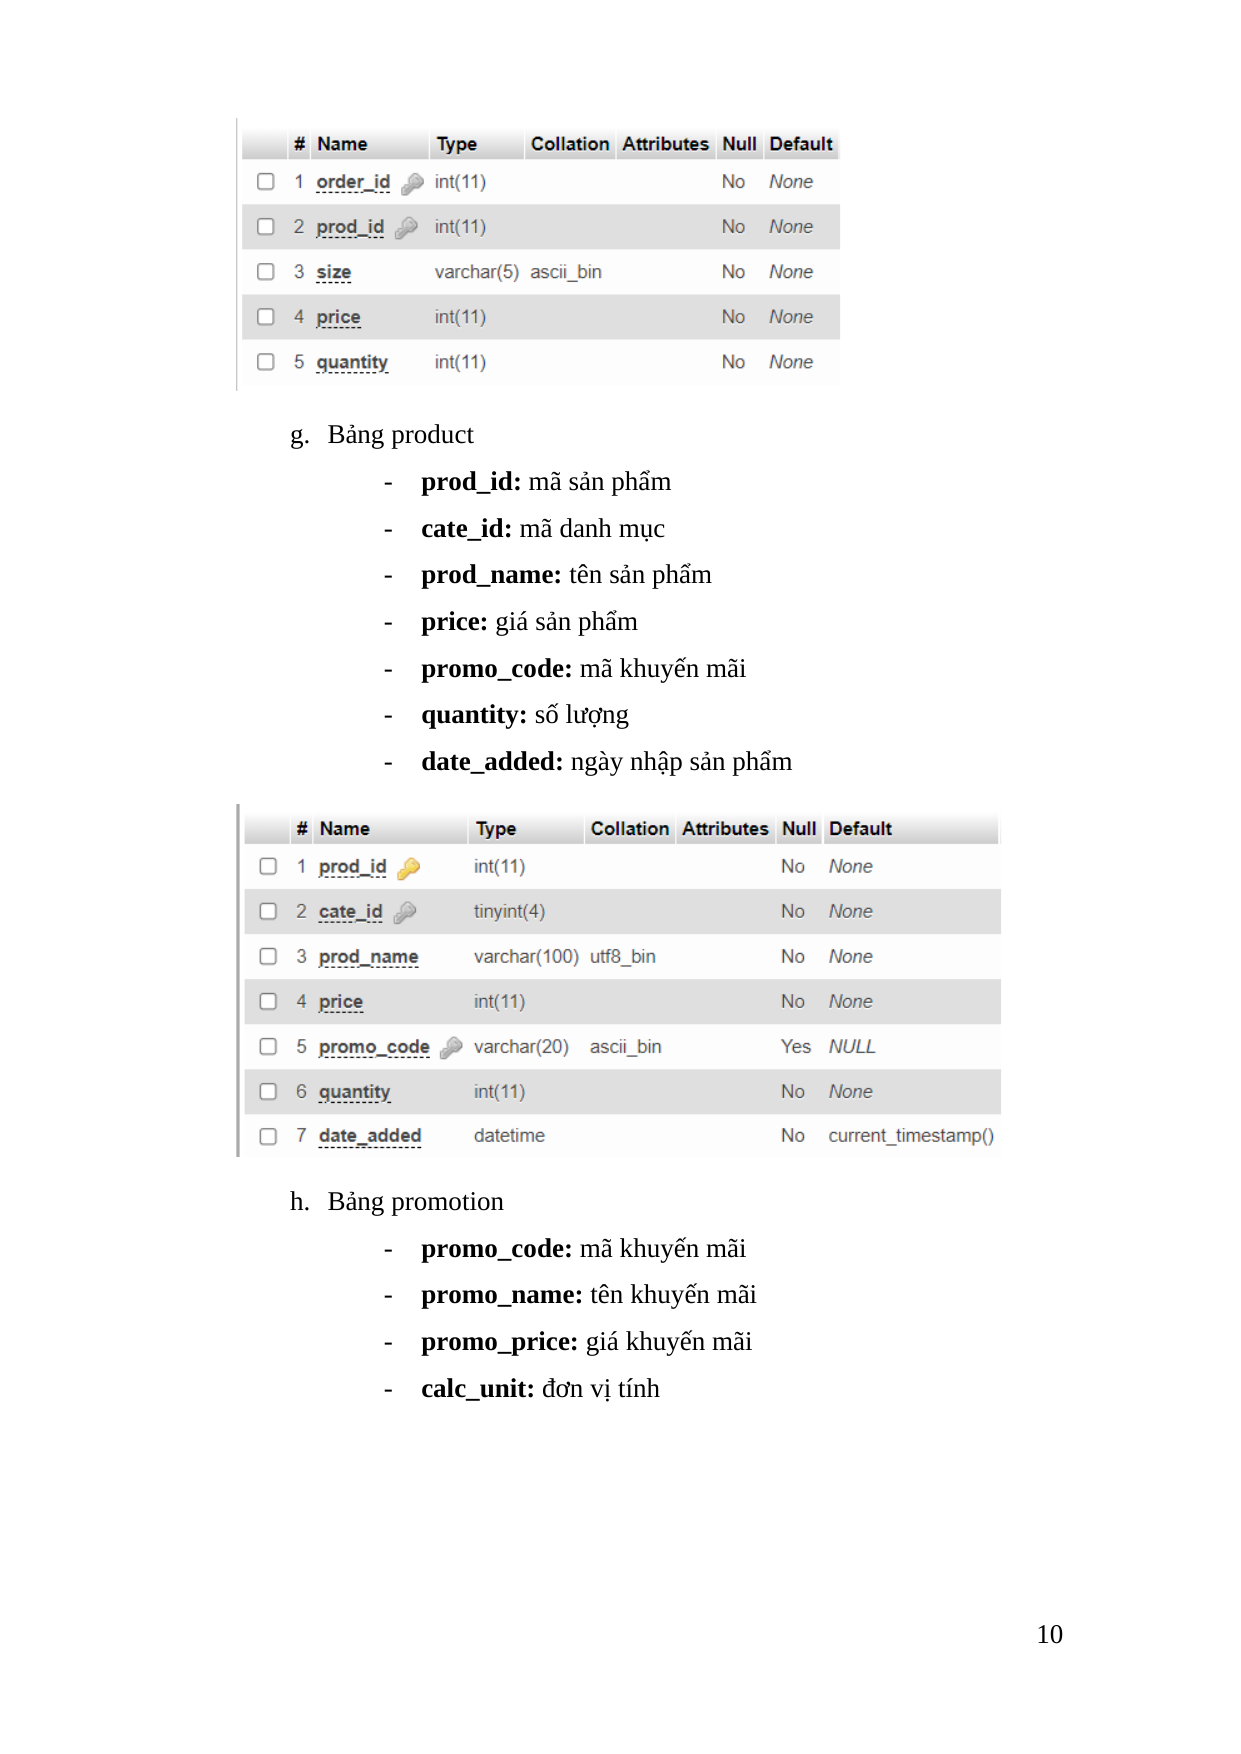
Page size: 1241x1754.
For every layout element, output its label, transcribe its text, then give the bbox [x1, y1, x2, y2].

list Bảng promotion [290, 1185, 1063, 1216]
list promo_code: mã khuyến mãi [383, 1232, 1063, 1263]
list prod_name: tên sản phẩm [383, 559, 1063, 590]
list calc_unit: đơn vị tính [383, 1372, 1063, 1403]
list prod_id: mã sản phẩm [383, 465, 1063, 496]
list date_added: ngày nhập sản phẩm [383, 745, 1063, 776]
list cate_id: mã danh mục [383, 512, 1063, 543]
picture [236, 118, 841, 391]
list promo_price: giá khuyến mãi [383, 1325, 1063, 1356]
list promo_name: tên khuyến mãi [383, 1278, 1063, 1309]
list price: giá sản phẩm [383, 605, 1063, 636]
list promo_code: mã khuyến mãi [383, 652, 1063, 683]
list quantity: số lượng [383, 699, 1063, 730]
list Bảng product [290, 419, 1063, 450]
picture [236, 804, 1002, 1157]
